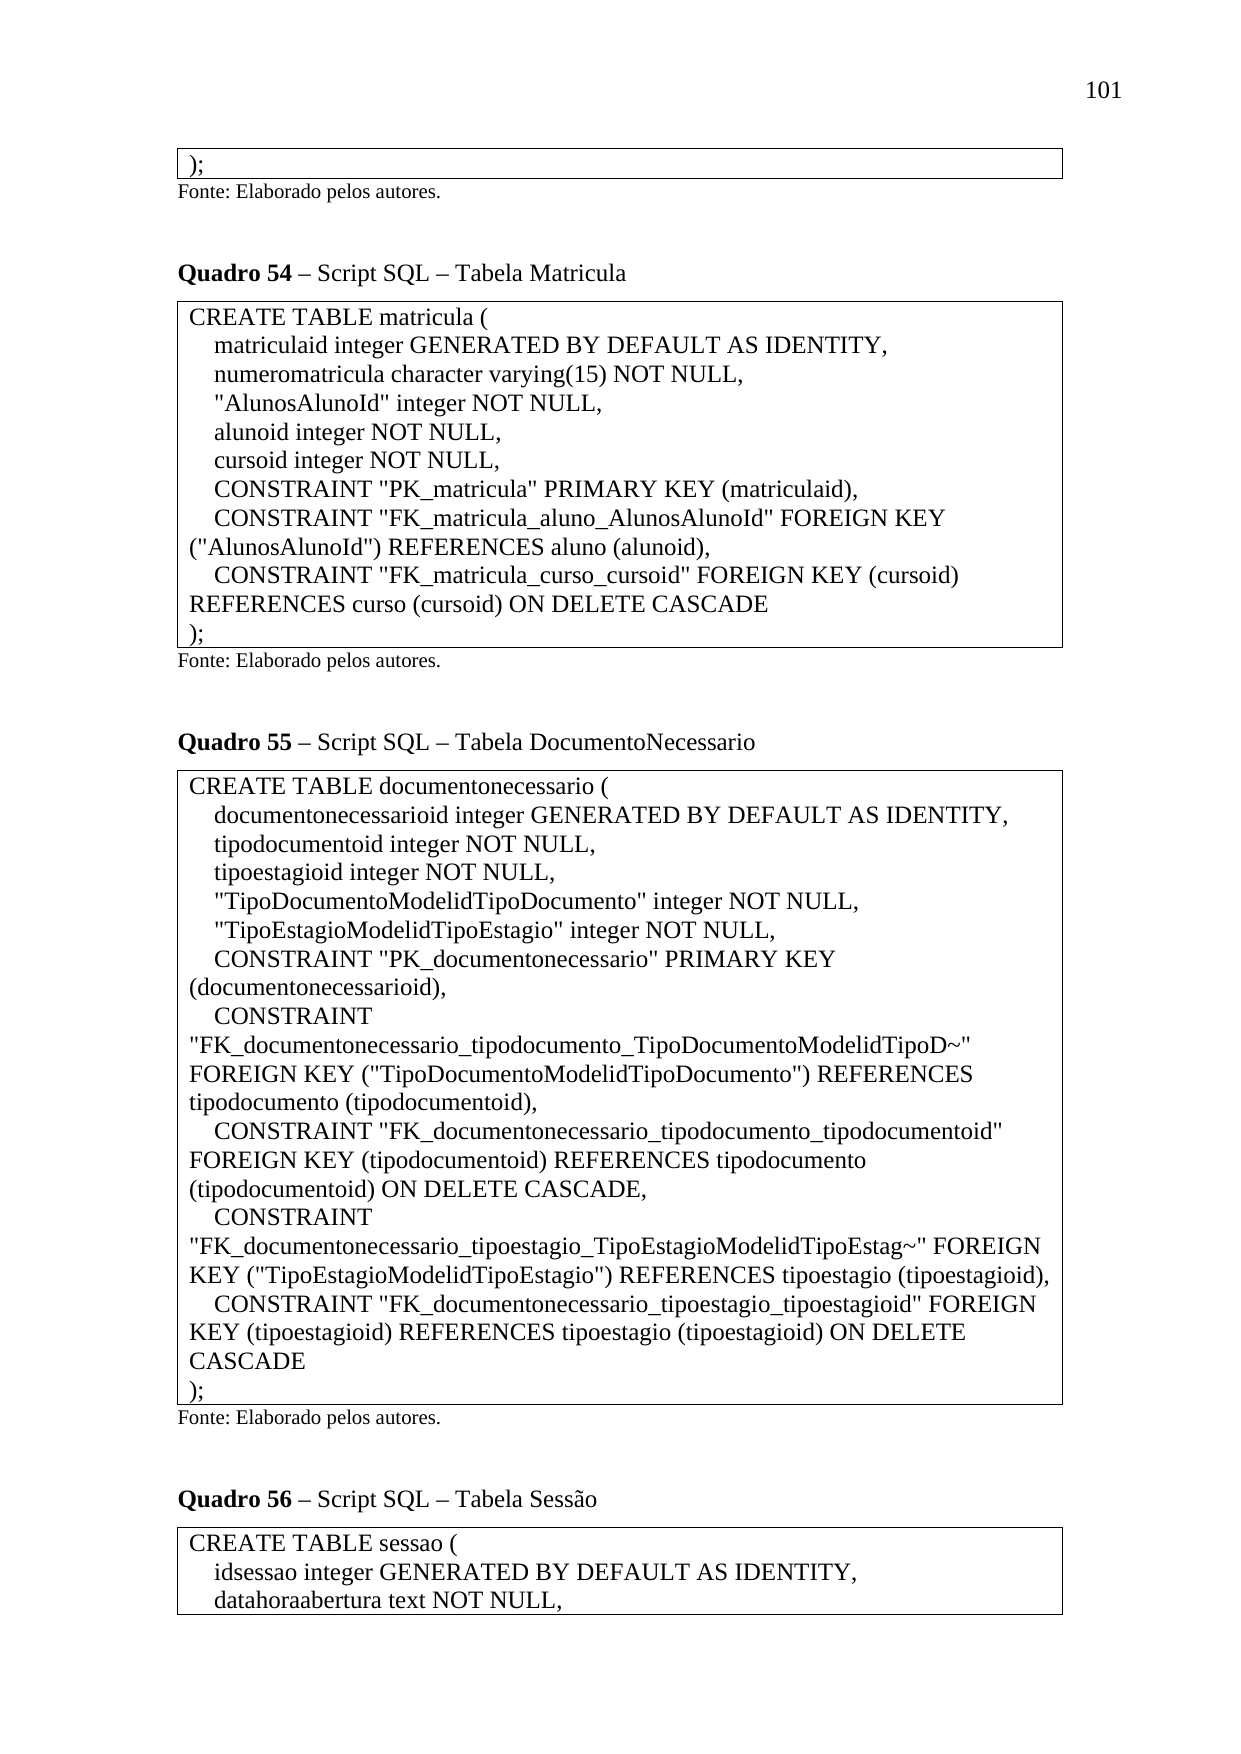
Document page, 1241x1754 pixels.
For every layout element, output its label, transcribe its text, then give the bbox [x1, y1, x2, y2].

text Fonte: Elaborado pelos autores. [177, 1405, 1122, 1429]
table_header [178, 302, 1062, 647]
text Fonte: Elaborado pelos autores. [177, 648, 1122, 672]
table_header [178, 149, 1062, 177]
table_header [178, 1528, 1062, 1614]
text Fonte: Elaborado pelos autores. [177, 178, 1122, 203]
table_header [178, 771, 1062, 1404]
